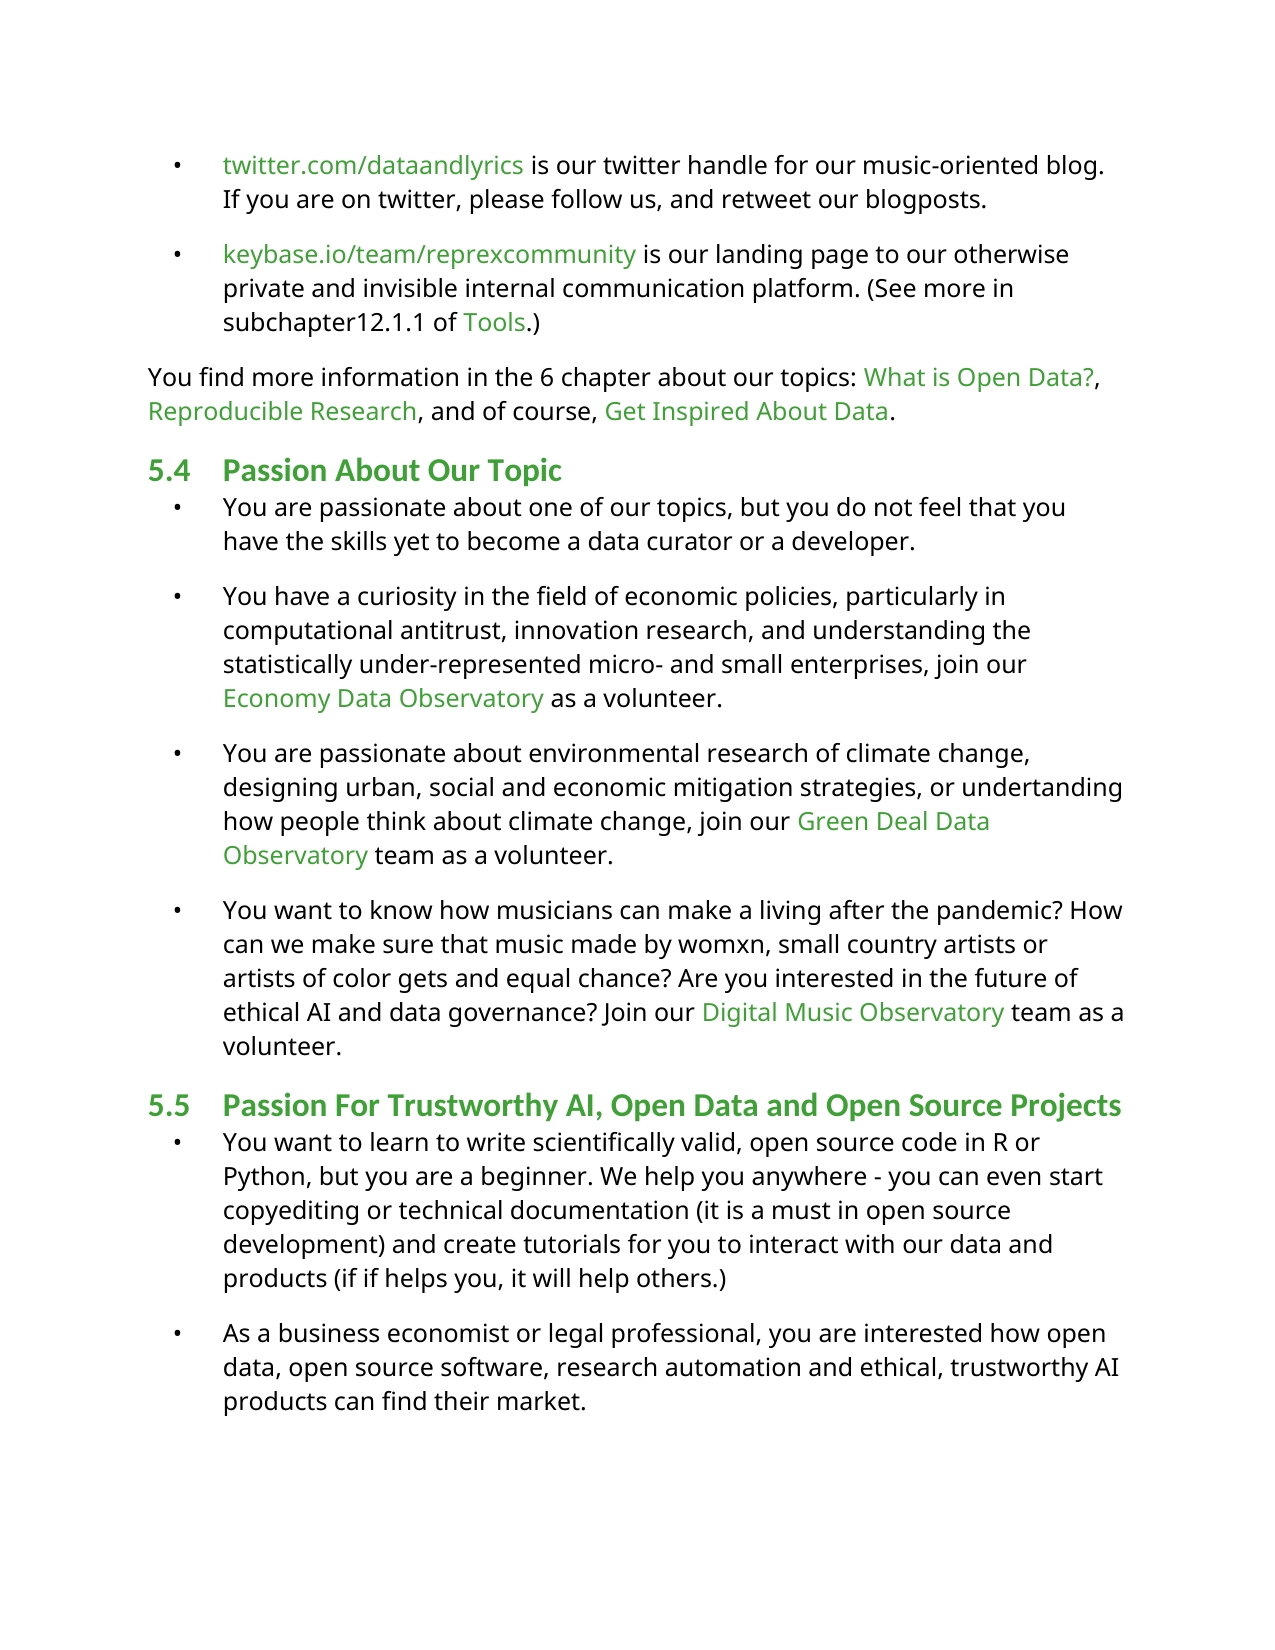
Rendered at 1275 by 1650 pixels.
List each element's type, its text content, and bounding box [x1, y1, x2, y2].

subtitle 5.5 Passion For Trustworthy AI, Open Data and Open Source Projects [148, 1083, 1127, 1124]
list You are passionate about environmental research of climate change, designing urban, social and economic mitigation strategies, or undertanding how people think about climate change, join our Green Deal Data Observatory team as a volunteer. [173, 735, 1127, 872]
list You want to learn to write scientifically valid, open source code in R or Python, but you are a beginner. We help you anywhere - you can even start copyediting or technical documentation (it is a must in open source development) and create tutorials for you to interact with our data and products (if if helps you, it will help others.) [173, 1124, 1127, 1294]
list You have a curiosity in the field of economic policies, particularly in computational antitrust, innovation research, and understanding the statistically under-represented micro- and small enterprises, join our Economy Data Observatory as a volunteer. [173, 578, 1127, 714]
list keybase.io/team/reprexcommunity is our landing page to our otherwise private and invisible internal communication platform. (See more in subchapter12.1.1 of Tools.) [173, 237, 1127, 339]
list twitter.com/dataandlyrics is our twitter handle for our music-oriented blog. If you are on twitter, please follow us, and retweet our blogposts. [173, 148, 1127, 216]
list As a business economist or legal professional, you are interested how open data, open source software, research automation and ethical, trustworthy AI products can find their market. [173, 1315, 1127, 1418]
subtitle 5.4 Passion About Our Topic [148, 448, 1127, 489]
list You are passionate about one of our topics, but you do not feel that you have the skills yet to become a data curator or a developer. [173, 489, 1127, 557]
list You want to know how musicians can make a living after the pandemic? How can we make sure that music made by womxn, small country artists or artists of color gets and equal chance? Are you interested in the future of ethical AI and data governance? Join our Digital Music Observatory team as a volunteer. [173, 892, 1127, 1063]
text You find more information in the 6 chapter about our topics: What is Open Data?, Reproducible Research, and of course, Get Inspired About Data. [148, 359, 1127, 428]
